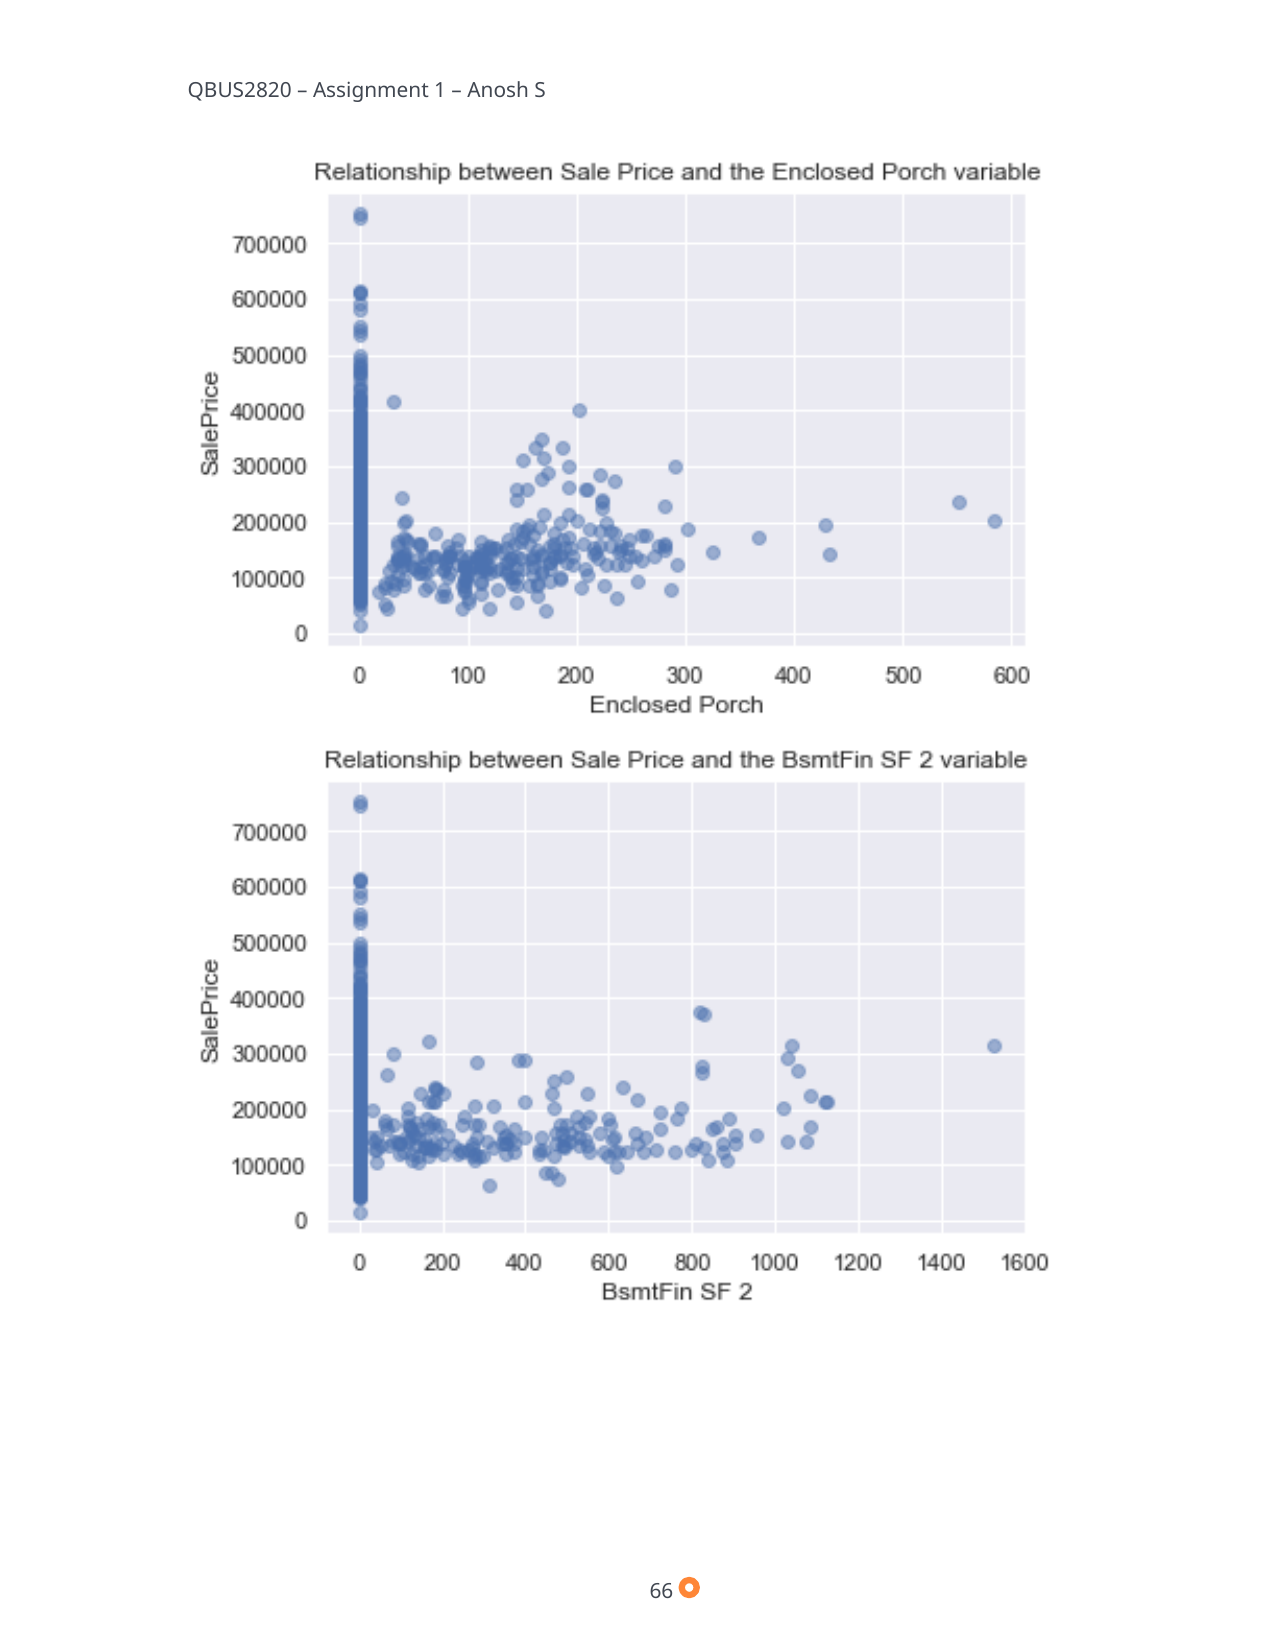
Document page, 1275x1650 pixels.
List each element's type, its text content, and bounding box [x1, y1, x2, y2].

picture [187, 150, 1055, 732]
picture [187, 737, 1065, 1319]
